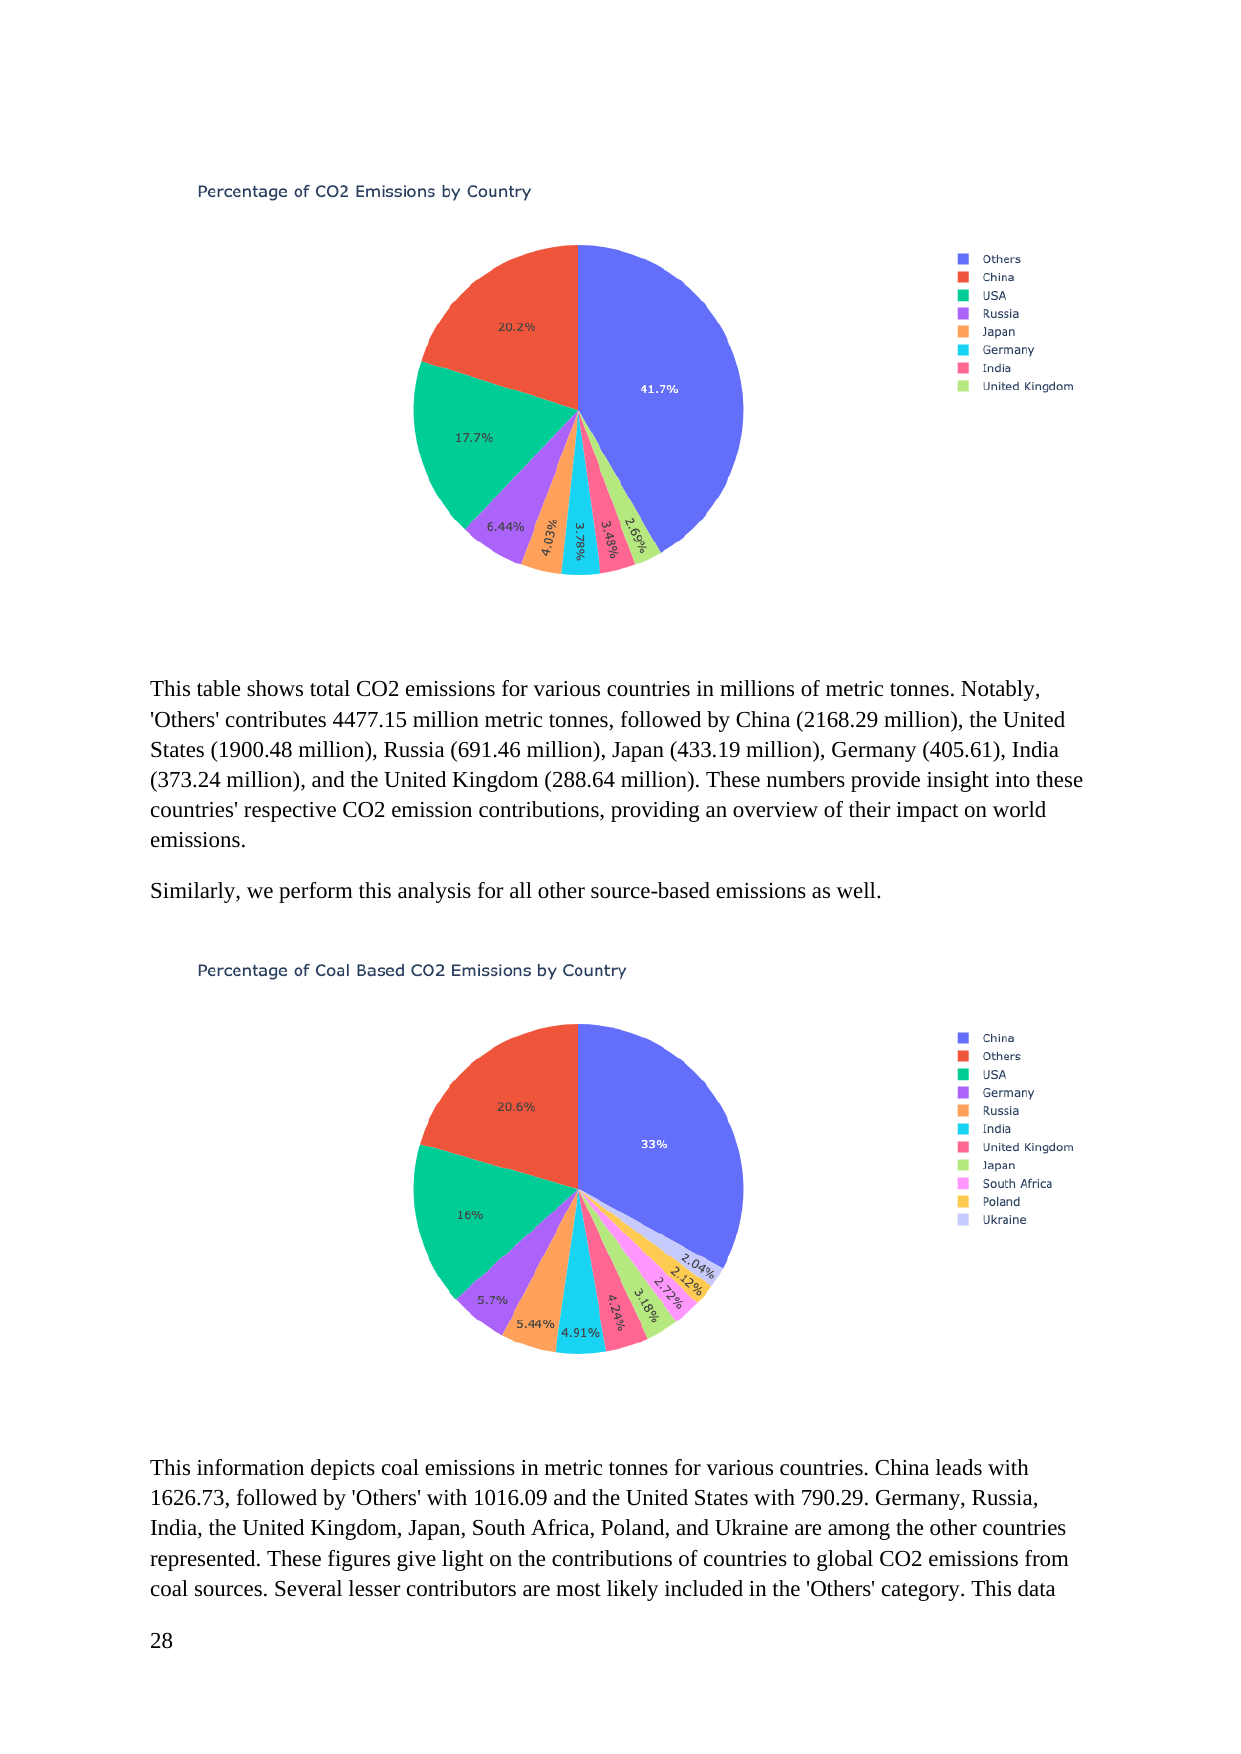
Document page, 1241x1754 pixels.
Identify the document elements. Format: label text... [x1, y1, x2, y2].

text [150, 1454, 1090, 1601]
picture [150, 150, 1091, 651]
text Similarly, we perform this analysis for all other source-based emissions as well. [150, 877, 1090, 904]
picture [150, 928, 1091, 1430]
text This table shows total CO2 emissions for various countries in millions of metric tonnes. Notably, 'Others' contributes 4477.15 million metric tonnes, followed by China (2168.29 million), the United States (1900.48 million), Russia (691.46 million), Japan (433.19 million), Germany (405.61), India (373.24 million), and the United Kingdom (288.64 million). These numbers provide insight into these countries' respective CO2 emission contributions, providing an overview of their impact on world emissions. [150, 675, 1090, 853]
